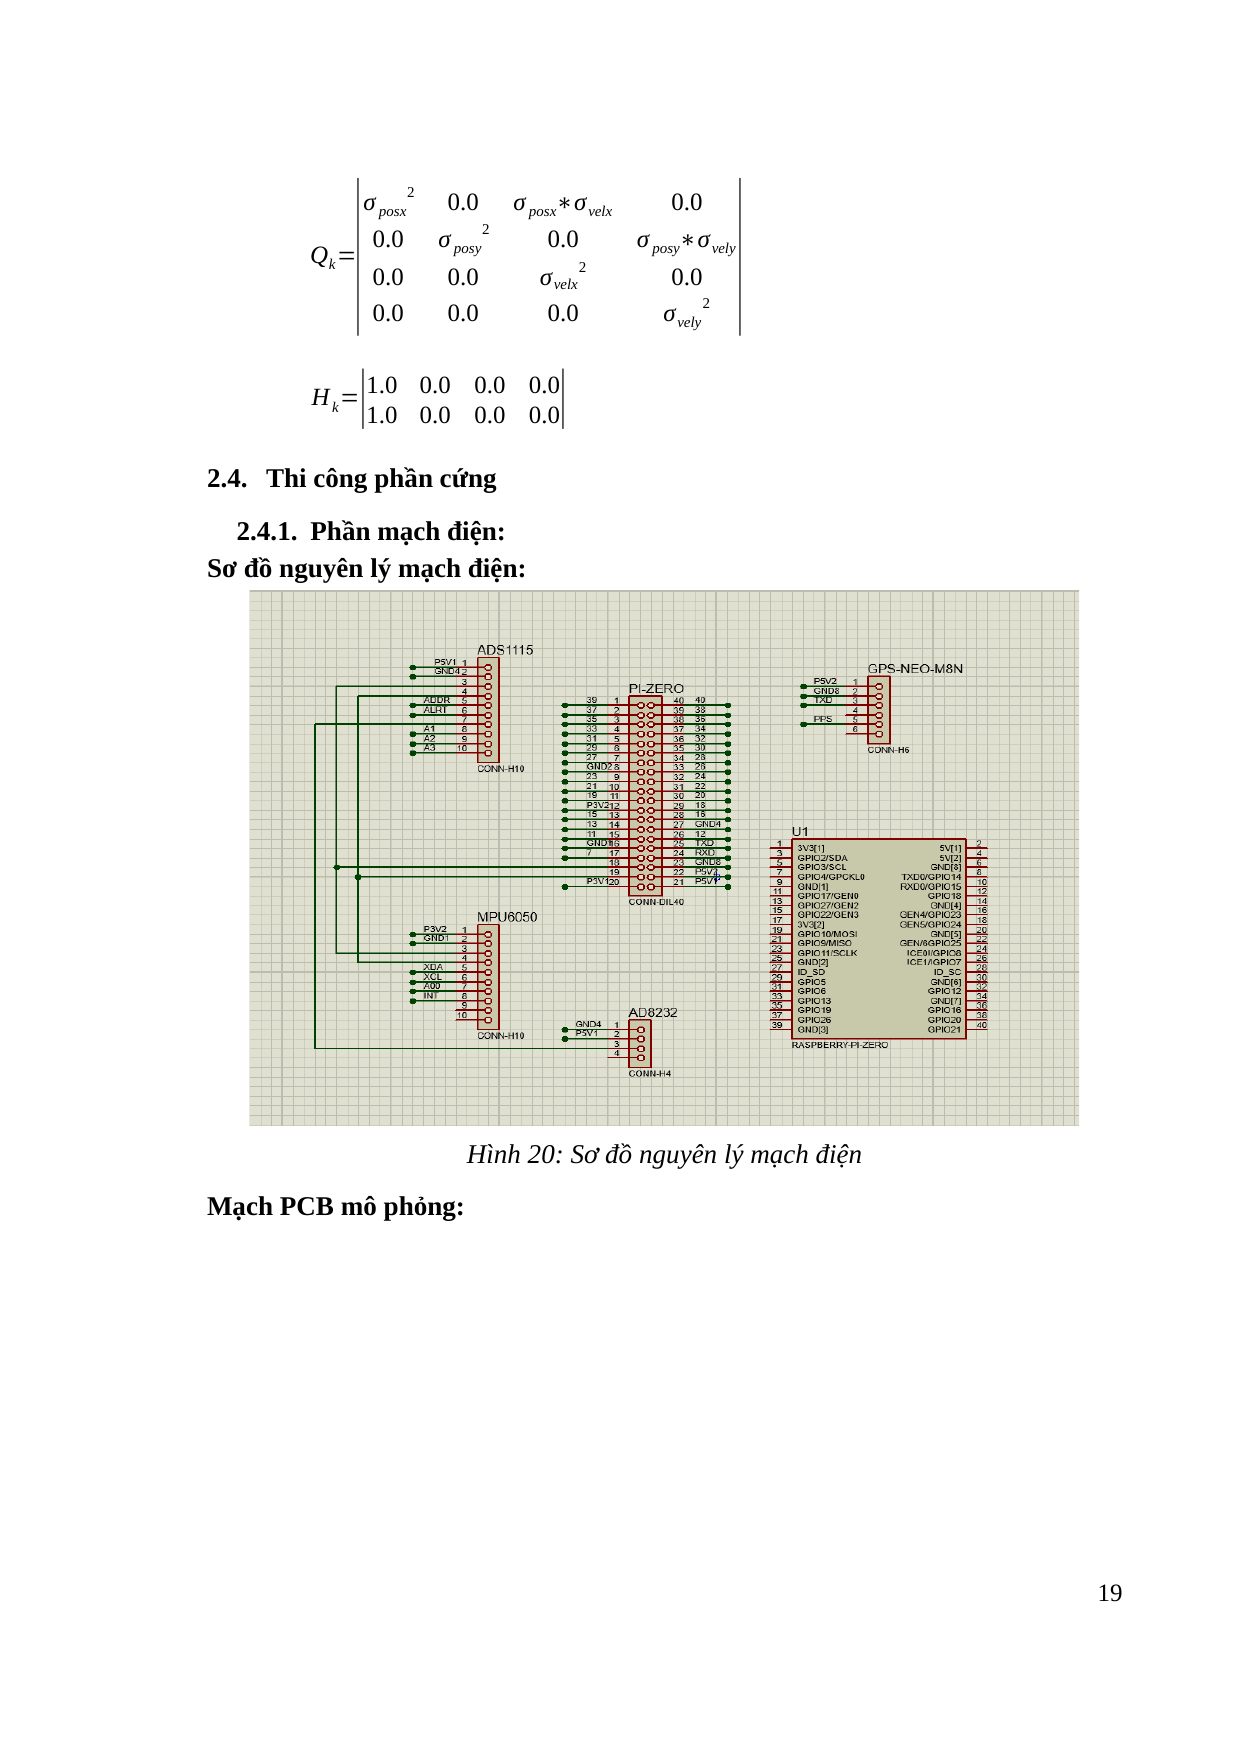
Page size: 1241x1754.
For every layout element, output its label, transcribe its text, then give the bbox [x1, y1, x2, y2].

text Hình 20: Sơ đồ nguyên lý mạch điện [207, 1138, 1122, 1169]
text Mạch PCB mô phỏng: [207, 1190, 1122, 1221]
text Sơ đồ nguyên lý mạch điện: [207, 553, 1122, 584]
picture [249, 590, 1080, 1126]
list Phần mạch điện: [236, 515, 1122, 546]
list Thi công phần cứng [207, 462, 1122, 493]
